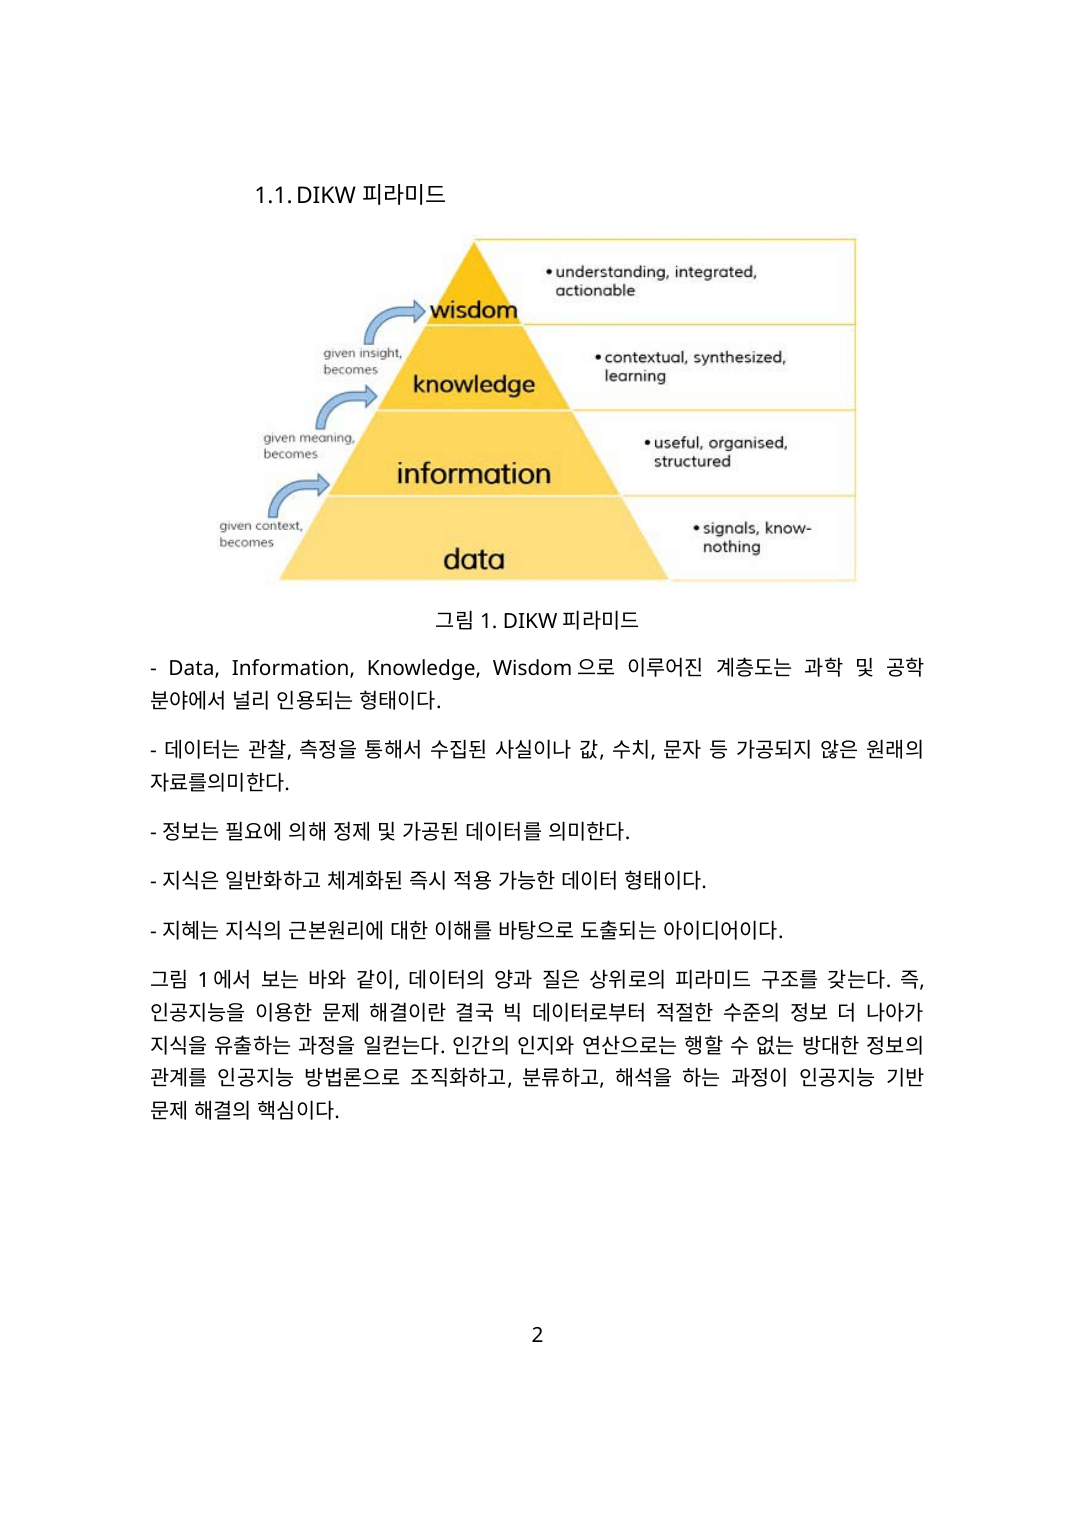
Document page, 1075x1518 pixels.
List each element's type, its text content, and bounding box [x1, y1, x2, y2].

text - 지혜는 지식의 근본원리에 대한 이해를 바탕으로 도출되는 아이디어이다. [150, 914, 925, 944]
text - 지식은 일반화하고 체계화된 즉시 적용 가능한 데이터 형태이다. [150, 865, 925, 895]
text 그림 1에서 보는 바와 같이, 데이터의 양과 질은 상위로의 피라미드 구조를 갖는다. 즉, 인공지능을 이용한 문제 해결이란 결국 빅 데이터로부터 적절한 수준의 정보 더 나아가 지식을 유출하는 과정을 일컫는다. 인간의 인지와 연산으로는 행할 수 없는 방대한 정보의 관계를 인공지능 방법론으로 조직화하고, 분류하고, 해석을 하는 과정이 인공지능 기반 문제 해결의 핵심이다. [150, 963, 925, 1124]
picture [208, 229, 867, 588]
text - 정보는 필요에 의해 정제 및 가공된 데이터를 의미한다. [150, 815, 925, 846]
text - 데이터는 관찰, 측정을 통해서 수집된 사실이나 값, 수치, 문자 등 가공되지 않은 원래의 자료를의미한다. [150, 733, 925, 796]
text - Data, Information, Knowledge, Wisdom으로 이루어진 계층도는 과학 및 공학 분야에서 널리 인용되는 형태이다. [150, 651, 925, 714]
text 그림 1. DIKW 피라미드 [150, 604, 925, 634]
subtitle DIKW 피라미드 [254, 177, 925, 211]
